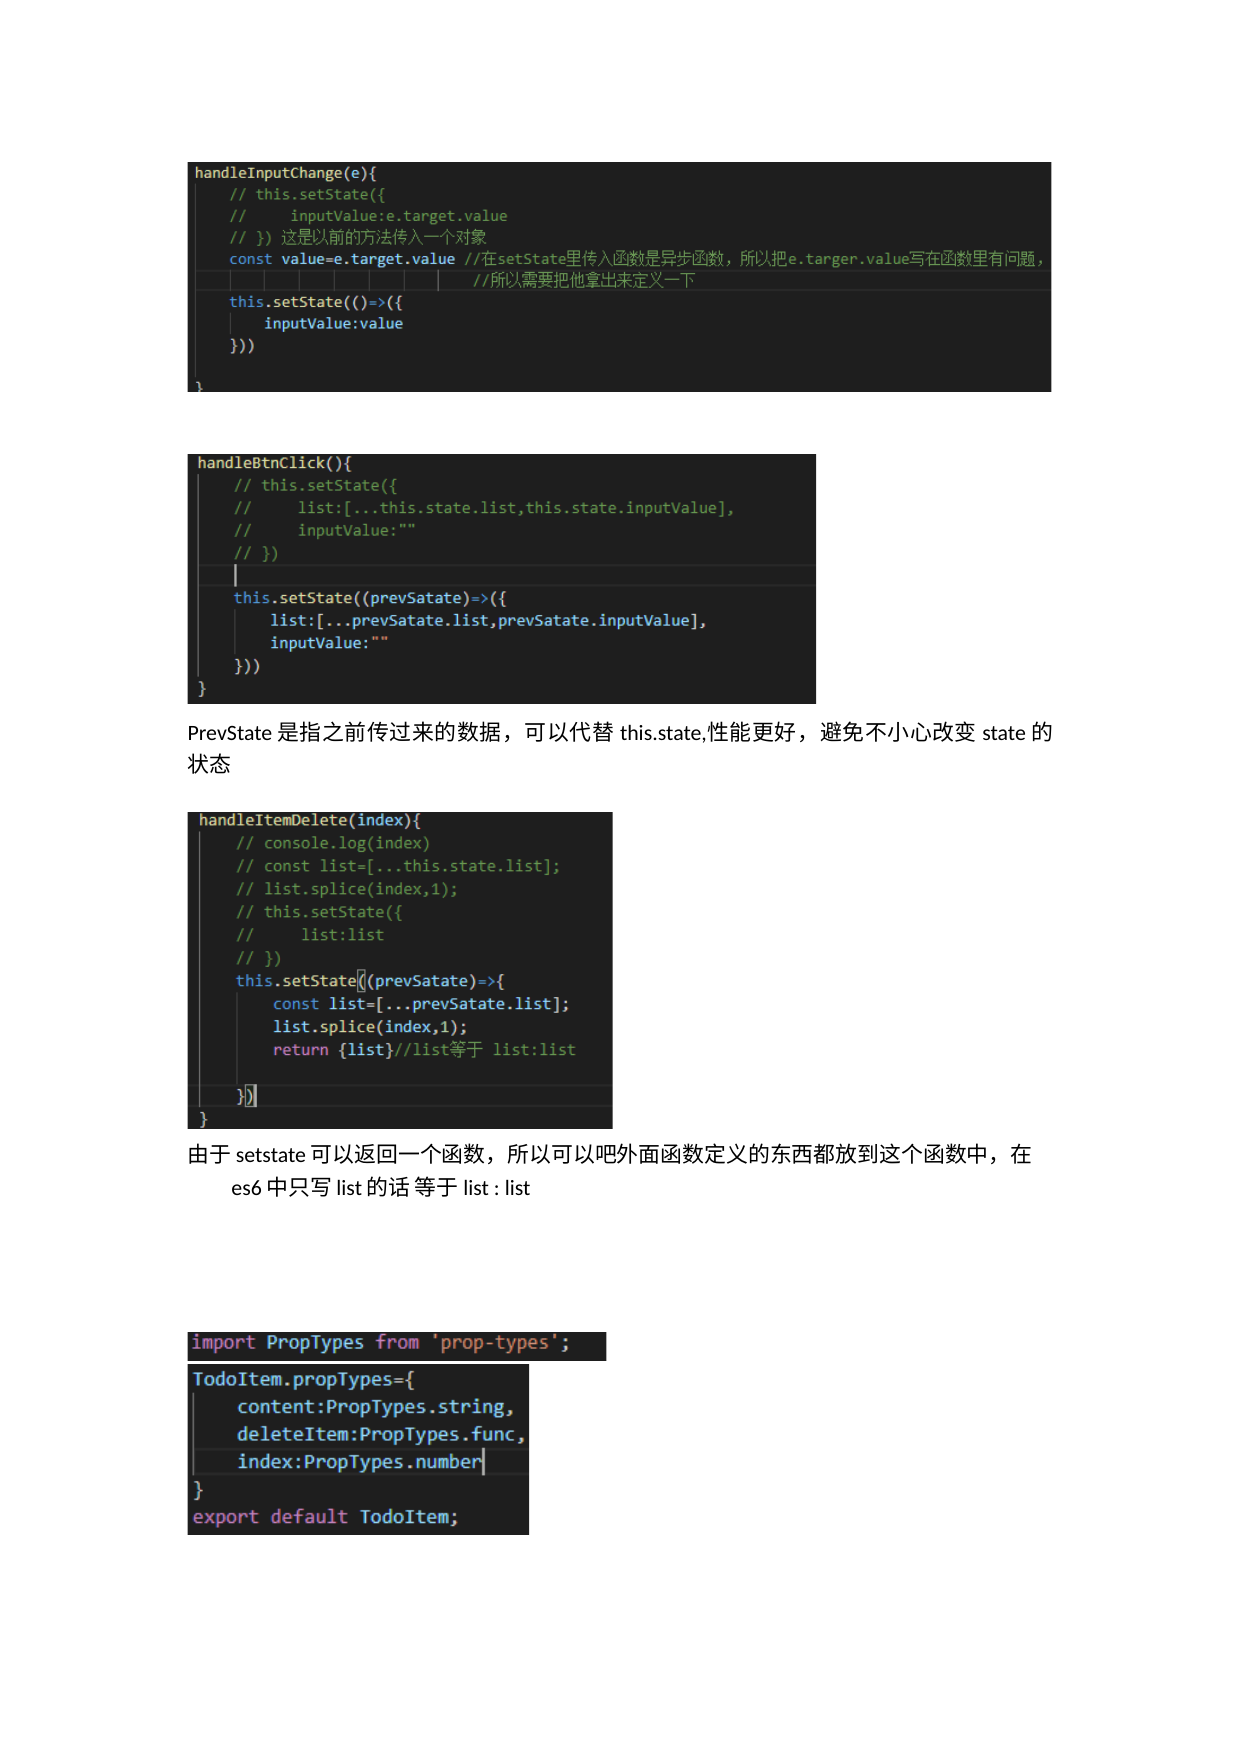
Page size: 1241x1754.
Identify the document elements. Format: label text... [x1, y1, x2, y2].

picture [187, 812, 613, 1129]
picture [187, 454, 817, 704]
list PrevState是指之前传过来的数据，可以代替this.state,性能更好，避免不小心改变state的状态 [187, 714, 1053, 779]
list 由于setstate可以返回一个函数，所以可以吧外面函数定义的东西都放到这个函数中，在 [187, 1137, 1053, 1169]
picture [187, 1364, 530, 1535]
picture [187, 1332, 607, 1361]
list es6中只写list的话 等于list : list [187, 1169, 1053, 1202]
picture [187, 162, 1052, 392]
